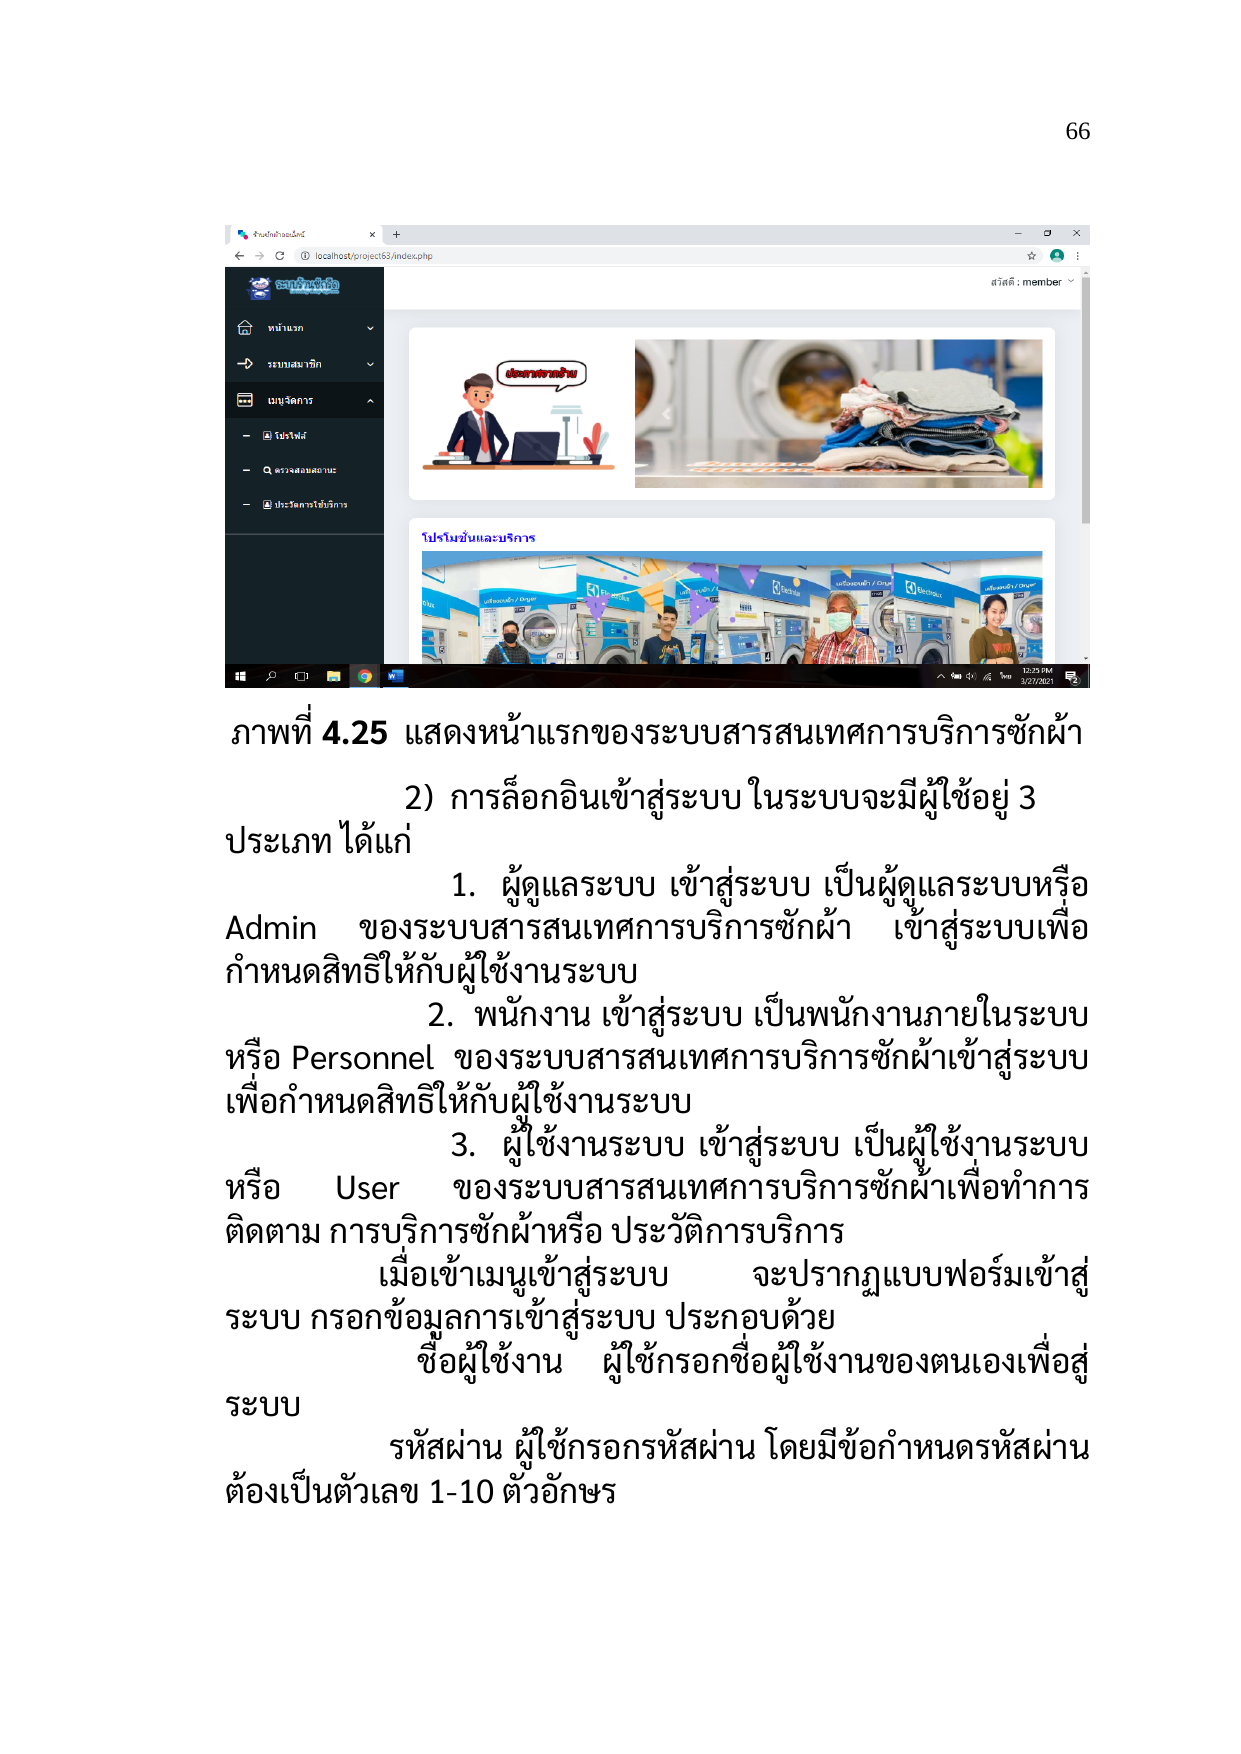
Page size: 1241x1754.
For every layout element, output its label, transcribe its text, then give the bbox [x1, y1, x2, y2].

text กกกกกกกกก2) การล็อกอินเข้าสู่ระบบ ในระบบจะมีผู้ใช้อยู่ 3 ประเภท ได้แก่ [225, 774, 1090, 861]
text กกกกกกกกก 3. ผู้ใช้งานระบบ เข้าสู่ระบบ เป็นผู้ใช้งานระบบหรือ User ของระบบสารสนเทศการบริการซักผ้าเพื่อทำการติดตาม การบริการซักผ้าหรือ ประวัติการบริการ [225, 1121, 1090, 1251]
text ภาพที่ 4.25 แสดงหน้าแรกของระบบสารสนเทศการบริการซักผ้า [225, 709, 1090, 752]
text กกกกกกกกก 1. ผู้ดูแลระบบ เข้าสู่ระบบ เป็นผู้ดูแลระบบหรือ Admin ของระบบสารสนเทศการบริการซักผ้า เข้าสู่ระบบเพื่อกำหนดสิทธิให้กับผู้ใช้งานระบบ [225, 861, 1090, 991]
text กกกกกกกก ชื่อผู้ใช้งาน ผู้ใช้กรอกชื่อผู้ใช้งานของตนเองเพื่อสู่ระบบ [225, 1337, 1090, 1424]
text 2. พนักงาน เข้าสู่ระบบ เป็นพนักงานภายในระบบ หรือ Personnel ของระบบสารสนเทศการบริการซักผ้าเข้าสู่ระบบเพื่อกำหนดสิทธิให้กับผู้ใช้งานระบบ [225, 991, 1090, 1121]
text กกกกกกกกเมื่อเข้าเมนูเข้าสู่ระบบ จะปรากฏแบบฟอร์มเข้าสู่ระบบ กรอกข้อมูลการเข้าสู่ระบบ ประกอบด้วย [225, 1251, 1090, 1337]
text กกกกกกกก รหัสผ่าน ผู้ใช้กรอกรหัสผ่าน โดยมีข้อกำหนดรหัสผ่านต้องเป็นตัวเลข 1-10 ตัวอักษร [225, 1424, 1090, 1511]
picture [225, 225, 1090, 688]
